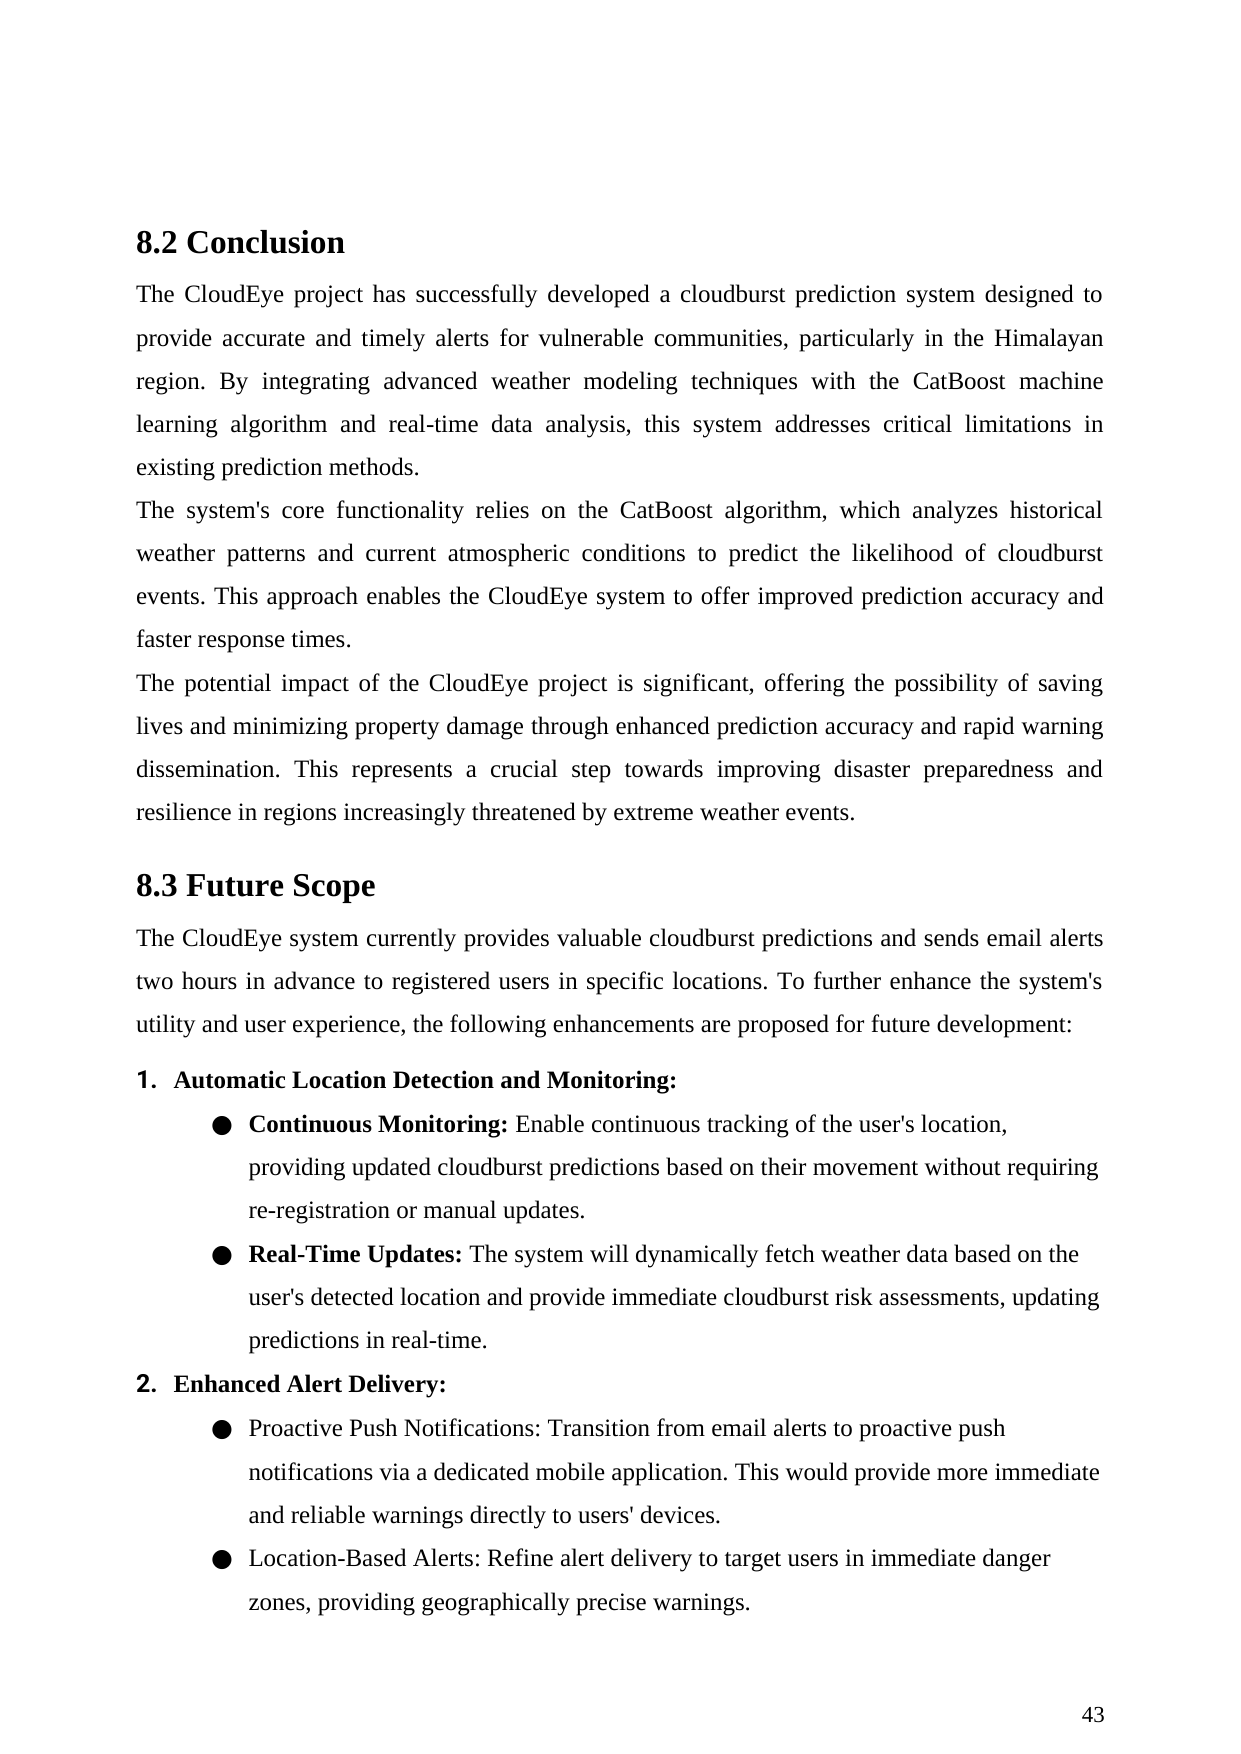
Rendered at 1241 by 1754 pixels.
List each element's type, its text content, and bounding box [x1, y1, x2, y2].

text 8.3 Future Scope [136, 865, 1104, 904]
text The system's core functionality relies on the CatBoost algorithm, which analyzes historical weather patterns and current atmospheric conditions to predict the likelihood of cloudburst events. This approach enables the CloudEye system to offer improved prediction accuracy and faster response times. [136, 495, 1104, 653]
text The potential impact of the CloudEye project is significant, offering the possibility of saving lives and minimizing property damage through enhanced prediction accuracy and rapid warning dissemination. This represents a crucial step towards improving disaster preparedness and resilience in regions increasingly threatened by extreme weather events. [136, 668, 1104, 826]
list Real-Time Updates: The system will dynamically fetch weather data based on the user's detected location and provide immediate cloudburst risk assessments, updating predictions in real-time. [211, 1239, 1104, 1354]
list Continuous Monitoring: Enable continuous tracking of the user's location, providing updated cloudburst predictions based on their movement without requiring re-registration or manual updates. [211, 1109, 1104, 1224]
text The CloudEye system currently provides valuable cloudburst predictions and sends email alerts two hours in advance to registered users in specific locations. To further enhance the system's utility and user experience, the following enhancements are proposed for future development: [136, 923, 1104, 1038]
list Automatic Location Detection and Monitoring: [136, 1065, 1104, 1094]
text The CloudEye project has successfully developed a cloudburst prediction system designed to provide accurate and timely alerts for vulnerable communities, particularly in the Himalayan region. By integrating advanced weather modeling techniques with the CatBoost machine learning algorithm and real-time data analysis, this system addresses critical limitations in existing prediction methods. [136, 279, 1104, 481]
list Enhanced Alert Delivery: [136, 1369, 1104, 1398]
text 8.2 Conclusion [136, 222, 1104, 260]
list Location-Based Alerts: Refine alert delivery to target users in immediate danger zones, providing geographically precise warnings. [211, 1543, 1104, 1615]
list Proactive Push Notifications: Transition from email alerts to proactive push notifications via a dedicated mobile application. This would provide more immediate and reliable warnings directly to users' devices. [211, 1413, 1104, 1528]
